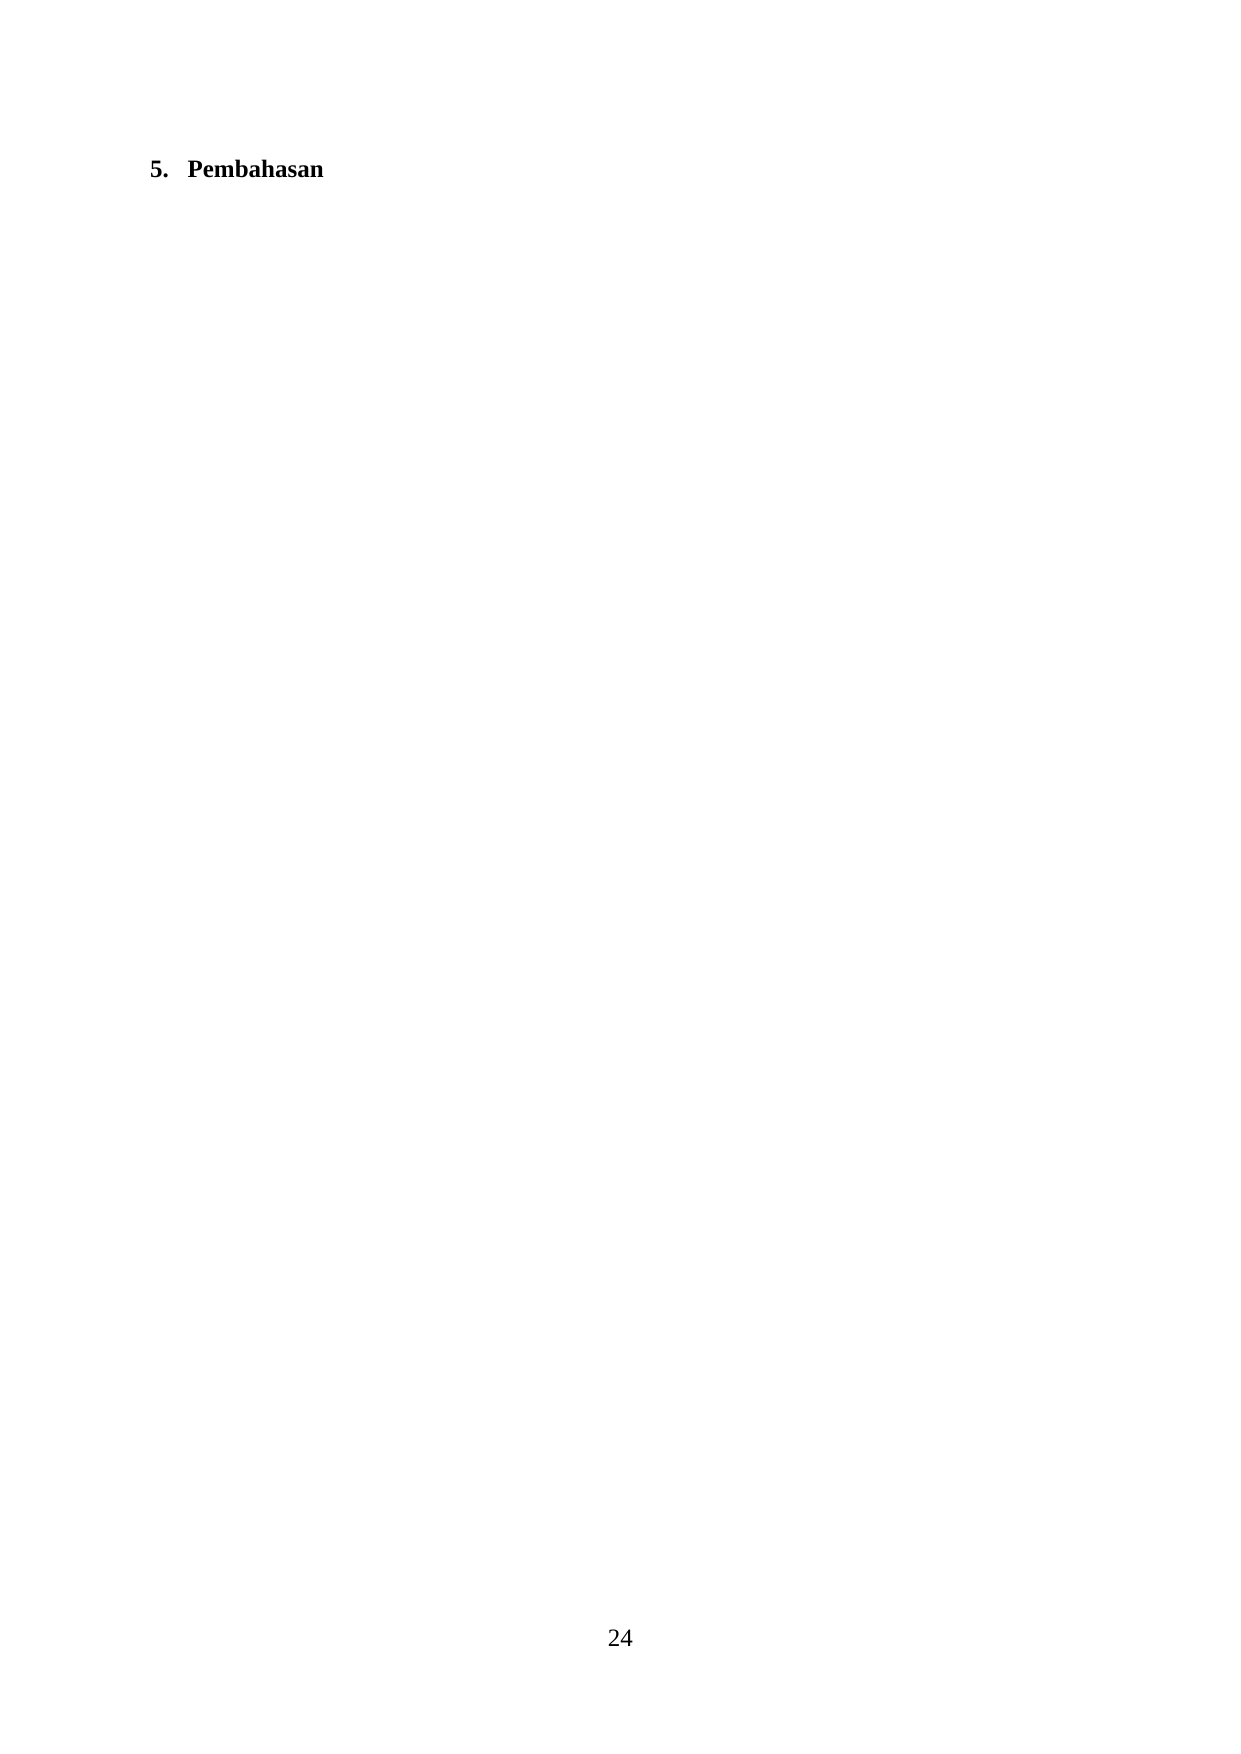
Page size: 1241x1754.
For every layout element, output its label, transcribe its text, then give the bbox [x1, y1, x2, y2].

subtitle Pembahasan [150, 154, 1090, 183]
